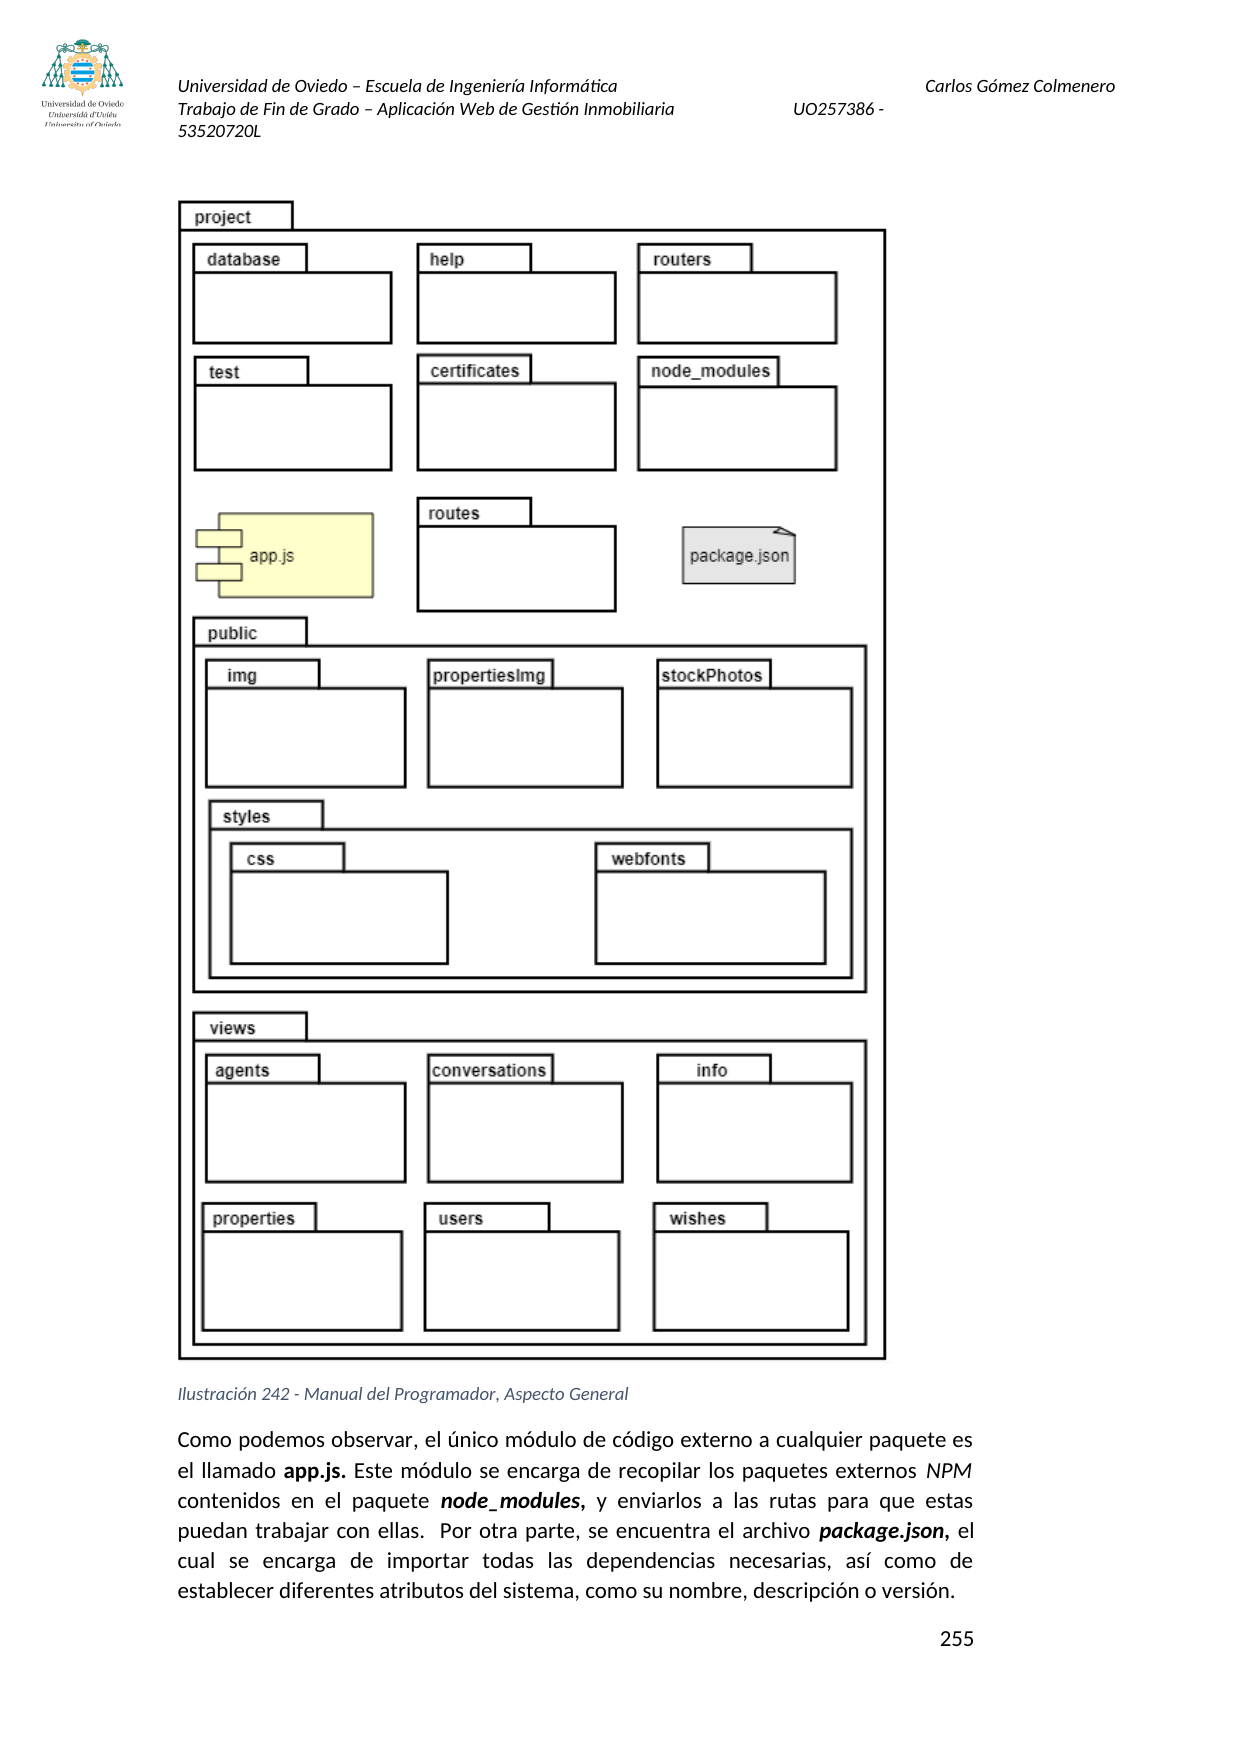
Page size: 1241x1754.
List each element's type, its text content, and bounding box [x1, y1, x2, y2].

picture [177, 198, 892, 1363]
text Ilustración 242 - Manual del Programador, Aspecto General [177, 1382, 974, 1405]
picture [36, 38, 124, 126]
text Como podemos observar, el único módulo de código externo a cualquier paquete es el llamado app.js. Este módulo se encarga de recopilar los paquetes externos NPM contenidos en el paquete node_modules, y enviarlos a las rutas para que estas puedan trabajar con ellas. Por otra parte, se encuentra el archivo package.json, el cual se encarga de importar todas las dependencias necesarias, así como de establecer diferentes atributos del sistema, como su nombre, descripción o versión. [177, 1426, 974, 1605]
